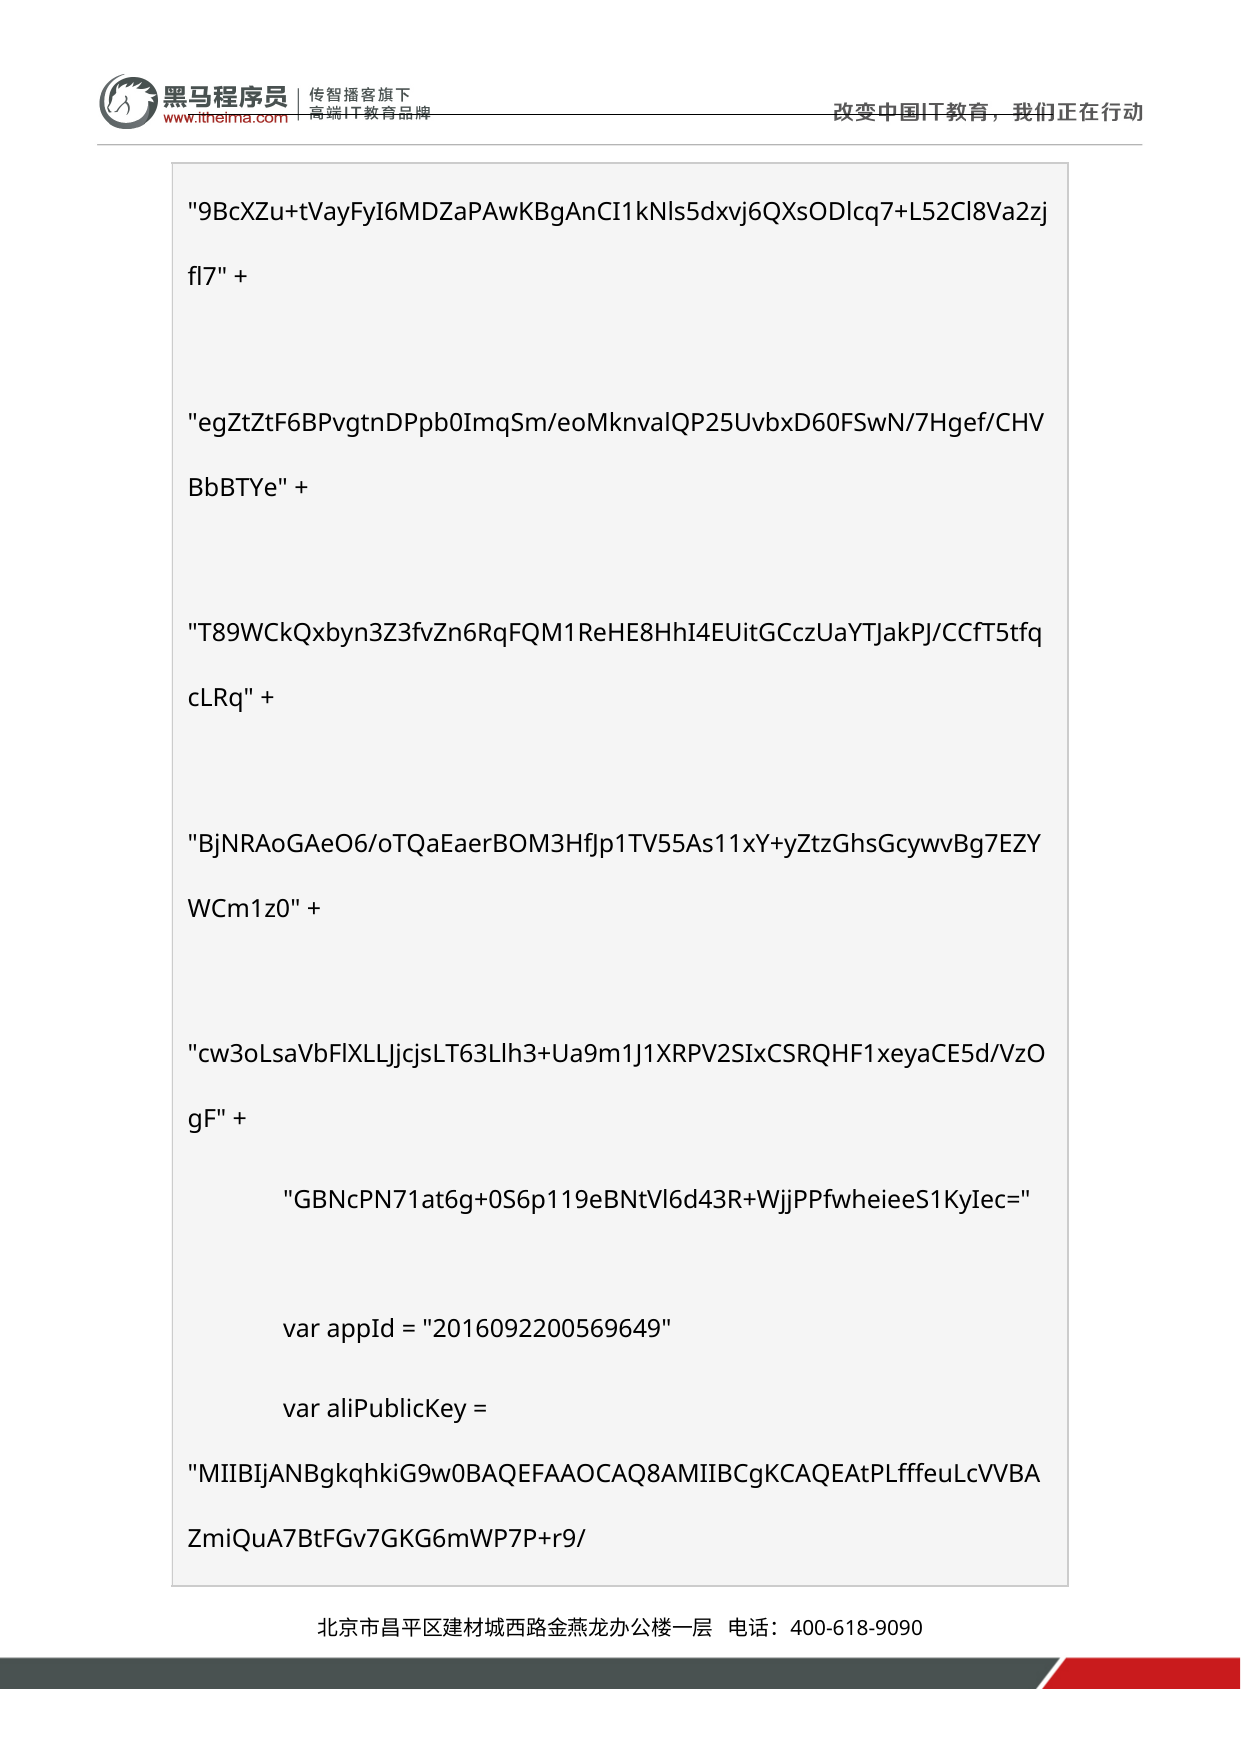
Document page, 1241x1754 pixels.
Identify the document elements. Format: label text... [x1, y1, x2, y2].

text "cw3oLsaVbFlXLLJjcjsLT63Llh3+Ua9m1J1XRPV2SIxCSRQHF1xeyaCE5d/VzOgF" + [173, 939, 1067, 1150]
text "BjNRAoGAeO6/oTQaEaerBOM3HfJp1TV55As11xY+yZtzGhsGcywvBg7EZYWCm1z0" + [173, 729, 1067, 939]
text var appId = "2016092200569649" [173, 1279, 1067, 1359]
text "T89WCkQxbyn3Z3fvZn6RqFQM1ReHE8HhI4EUitGCczUaYTJakPJ/CCfT5tfqcLRq" + [173, 518, 1067, 729]
picture [0, 1599, 1241, 1689]
text "egZtZtF6BPvgtnDPpb0ImqSm/eoMknvalQP25UvbxD60FSwN/7Hgef/CHVBbBTYe" + [173, 308, 1067, 518]
text "GBNcPN71at6g+0S6p119eBNtVl6d43R+WjjPPfwheieeS1KyIec=" [173, 1150, 1067, 1231]
picture [0, 3, 1241, 153]
text "9BcXZu+tVayFyI6MDZaPAwKBgAnCI1kNls5dxvj6QXsODlcq7+L52Cl8Va2zjfl7" + [173, 164, 1067, 308]
